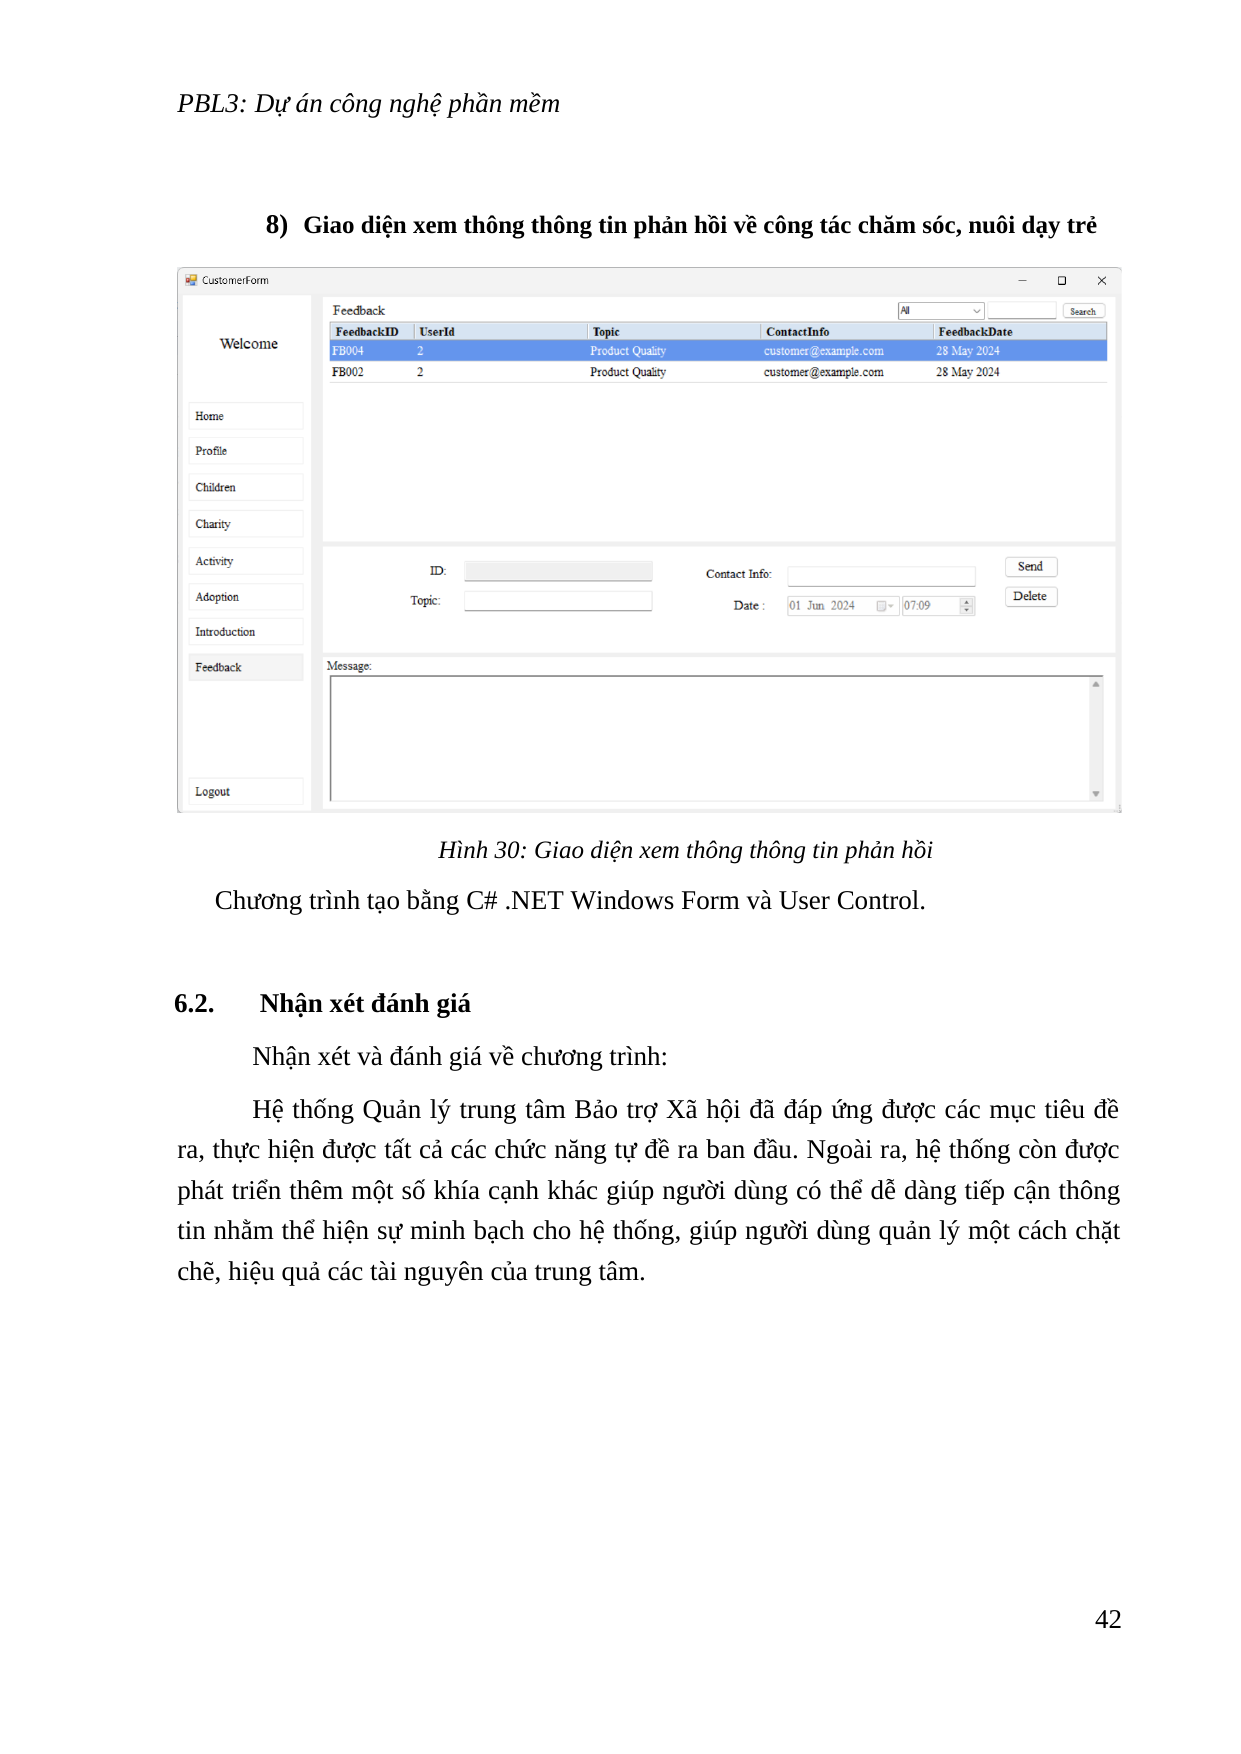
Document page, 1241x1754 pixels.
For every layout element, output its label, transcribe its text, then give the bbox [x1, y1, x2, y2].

text Hệ thống Quản lý trung tâm Bảo trợ Xã hội đã đáp ứng được các mục tiêu đề ra, thực hiện được tất cả các chức năng tự đề ra ban đầu. Ngoài ra, hệ thống còn được phát triển thêm một số khía cạnh khác giúp người dùng có thể dễ dàng tiếp cận thông tin nhằm thể hiện sự minh bạch cho hệ thống, giúp người dùng quản lý một cách chặt chẽ, hiệu quả các tài nguyên của trung tâm. [177, 1093, 1122, 1286]
subtitle Nhận xét đánh giá [214, 987, 1122, 1018]
text Chương trình tạo bằng C# .NET Windows Form và User Control. [177, 884, 1122, 915]
text Hình 30: Giao diện xem thông thông tin phản hồi [177, 835, 1122, 863]
subtitle Giao diện xem thông thông tin phản hồi về công tác chăm sóc, nuôi dạy trẻ [266, 208, 1122, 239]
picture [177, 267, 1122, 813]
text Nhận xét và đánh giá về chương trình: [177, 1040, 1122, 1071]
